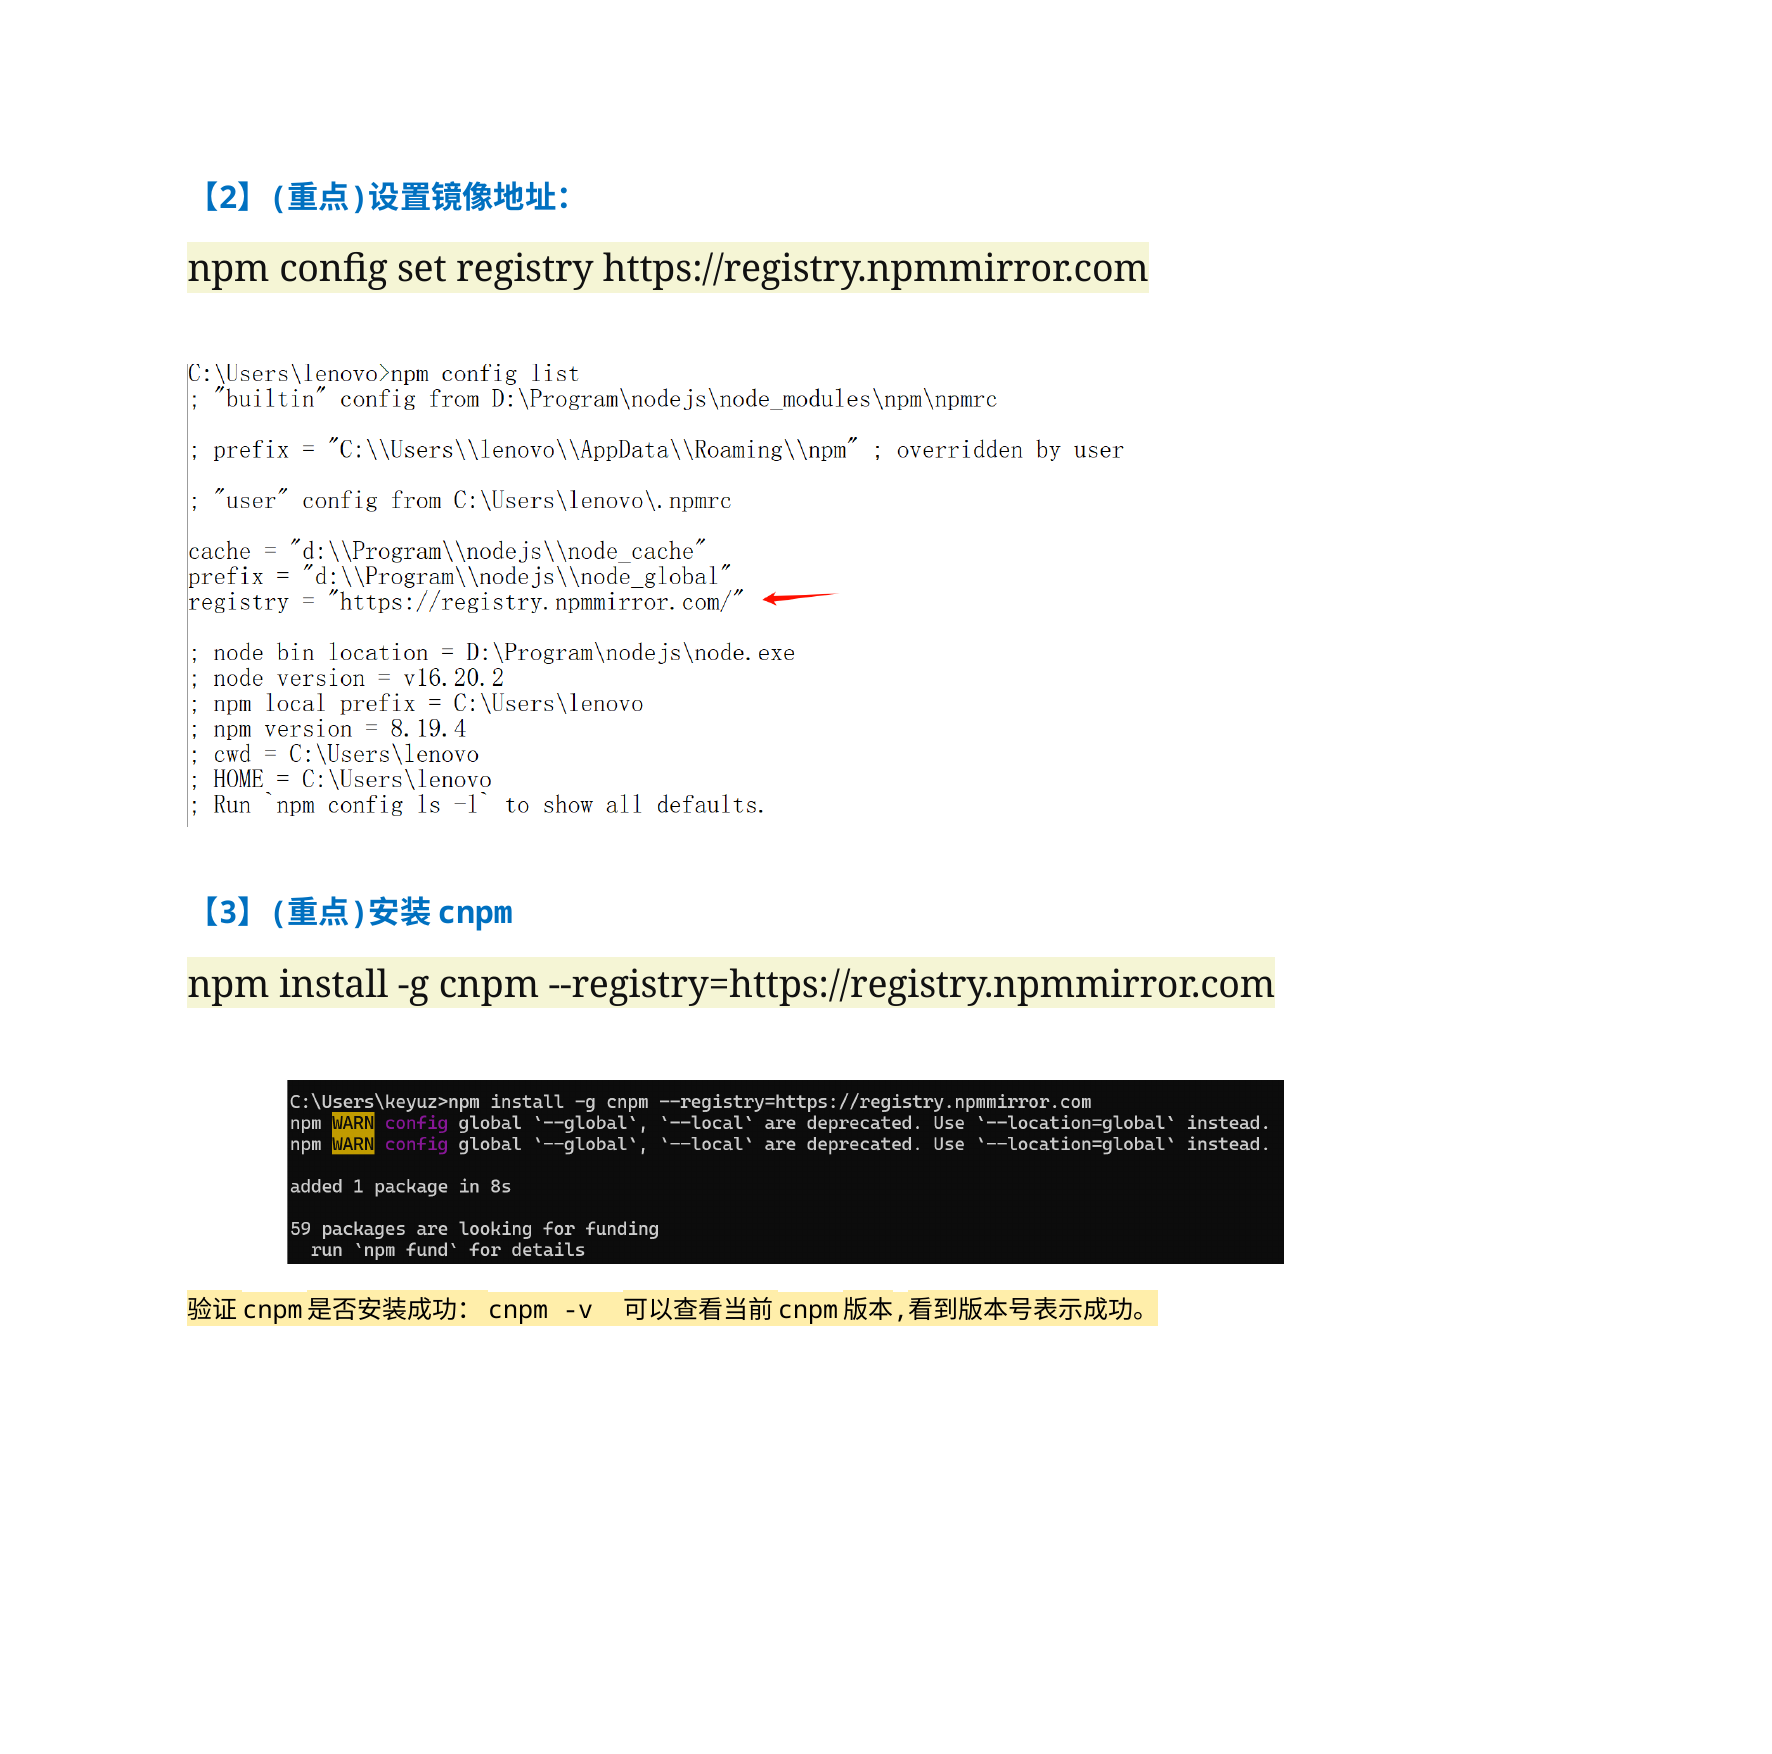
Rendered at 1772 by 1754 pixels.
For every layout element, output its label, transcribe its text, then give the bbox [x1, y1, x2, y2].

text npm install -g cnpm --registry=https://registry.npmmirror.com [187, 950, 1585, 1015]
picture [287, 1080, 1284, 1264]
text 【2】(重点)设置镜像地址： [187, 162, 1585, 227]
picture [187, 364, 1133, 827]
text 验证cnpm是否安装成功： cnpm -v 可以查看当前cnpm版本,看到版本号表示成功。 [187, 1275, 1585, 1340]
text 【3】(重点)安装cnpm [187, 877, 1585, 942]
text npm config set registry https://registry.npmmirror.com [187, 235, 1585, 300]
